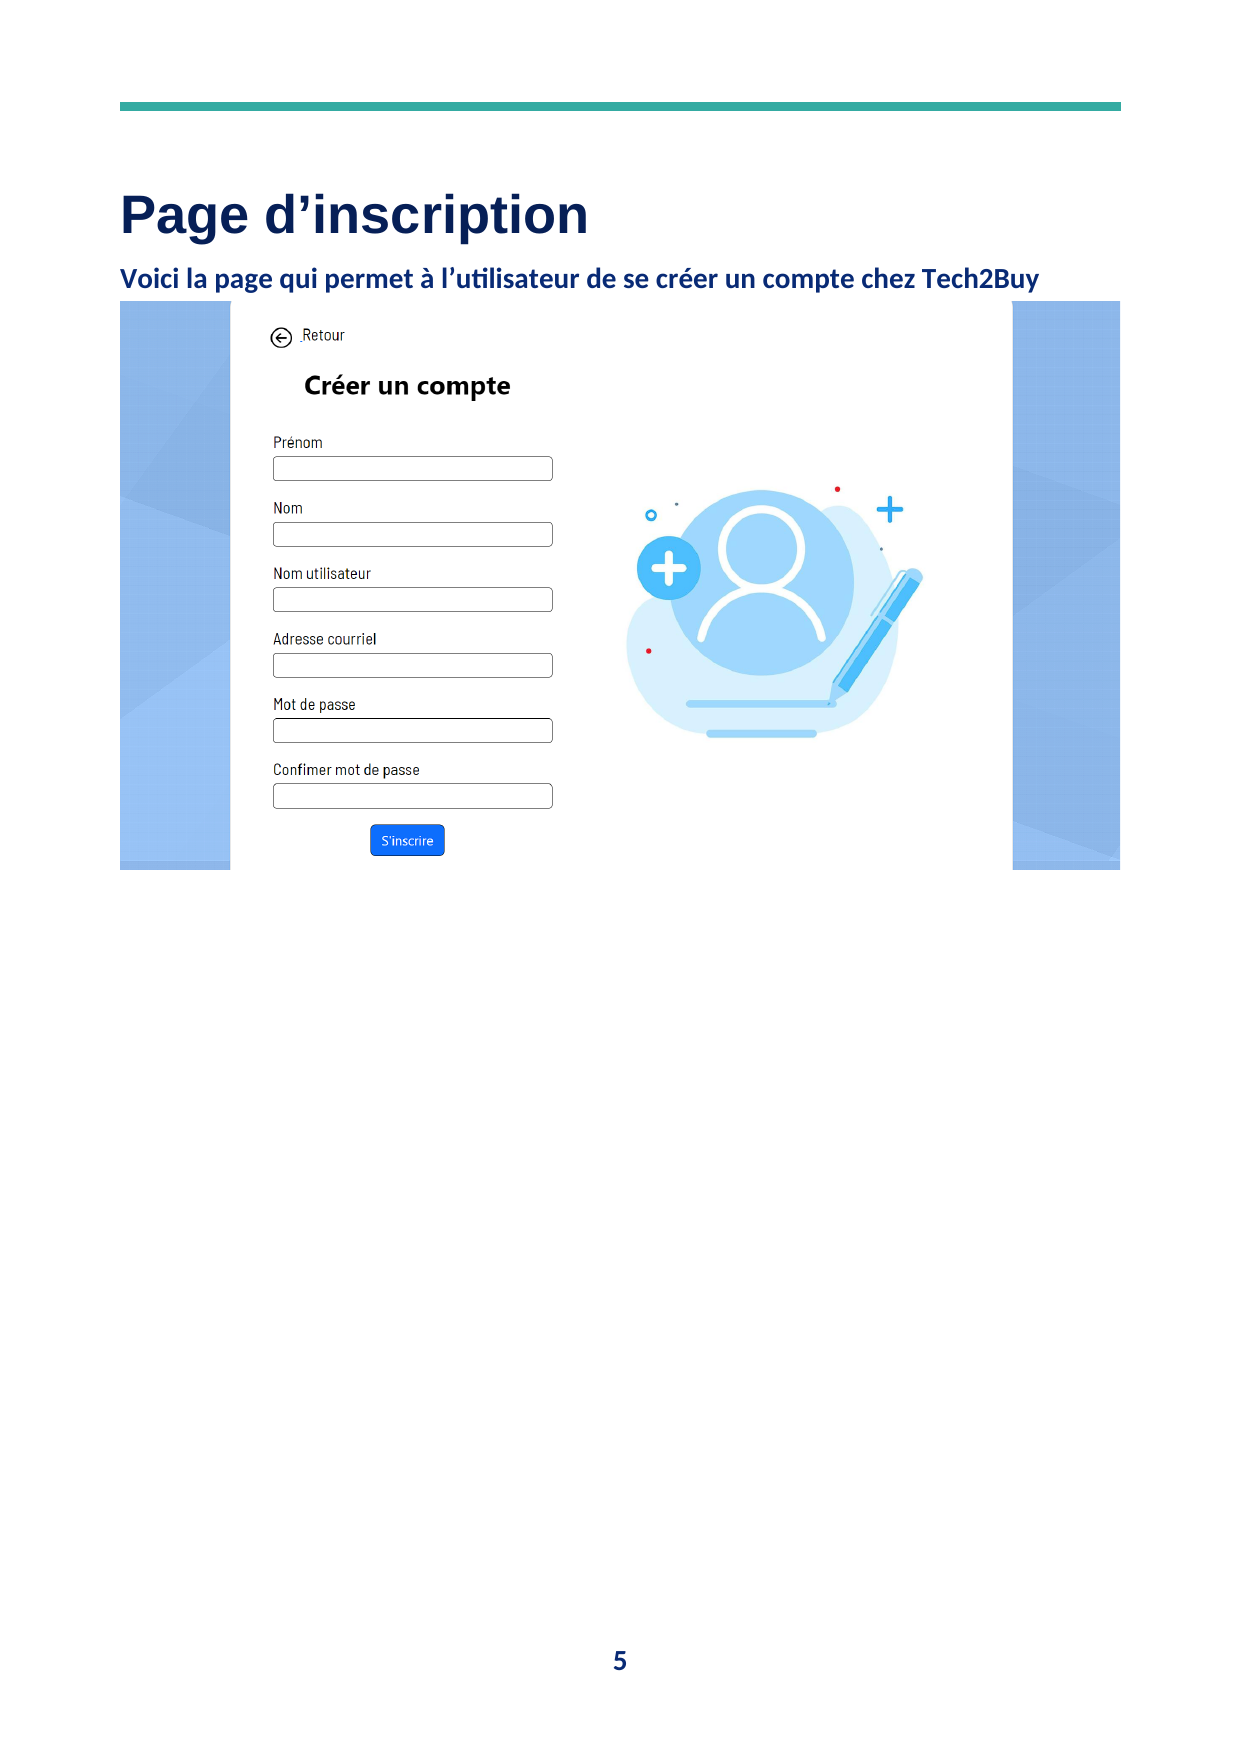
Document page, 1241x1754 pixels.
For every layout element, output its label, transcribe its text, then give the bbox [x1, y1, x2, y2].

picture [120, 301, 1121, 870]
subtitle Page d’inscription [120, 182, 1120, 245]
text Voici la page qui permet à l’utilisateur de se créer un compte chez Tech2Buy [120, 260, 1120, 301]
